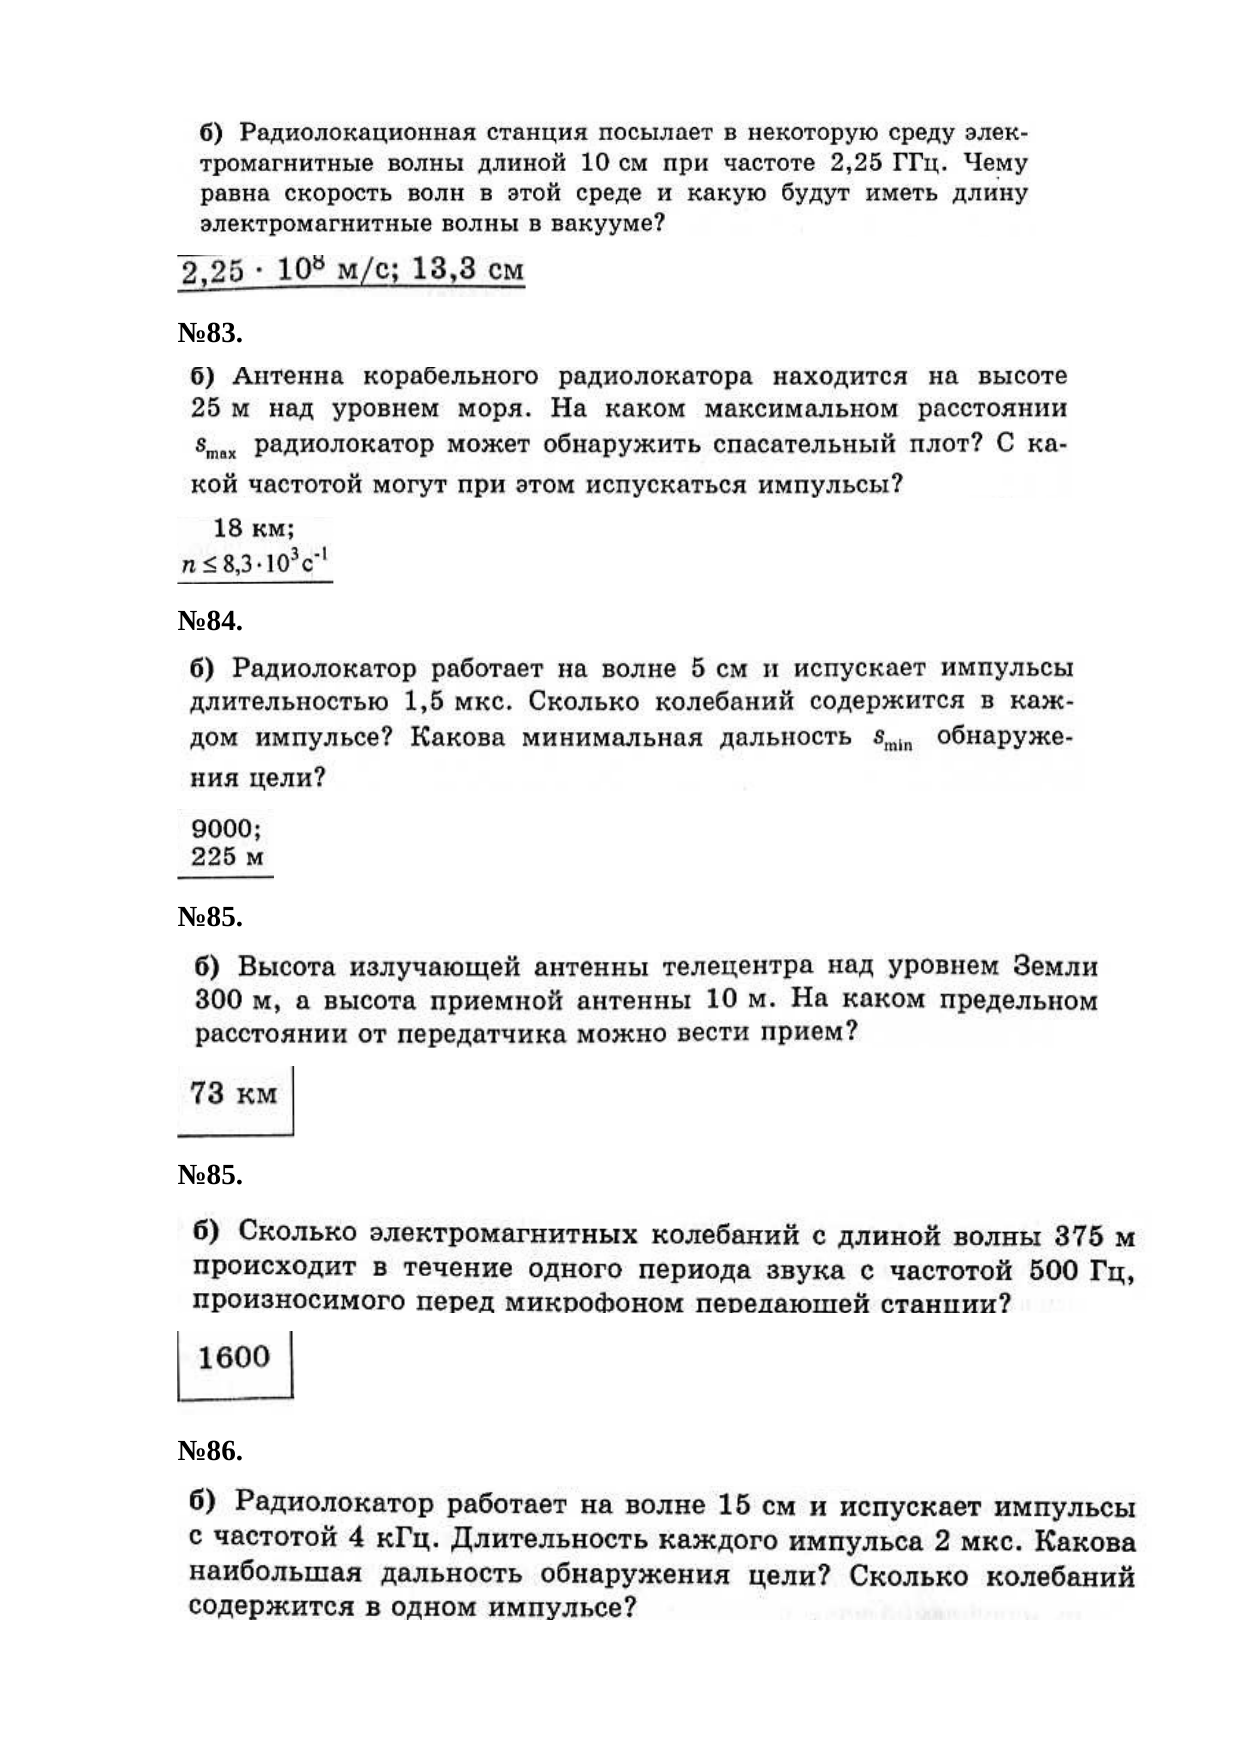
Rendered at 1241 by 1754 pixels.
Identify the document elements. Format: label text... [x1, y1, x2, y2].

text №86. [177, 1433, 1152, 1467]
text №83. [177, 315, 1152, 348]
text №84. [177, 603, 1152, 636]
text №85. [177, 1157, 1152, 1191]
text №85. [177, 899, 1152, 933]
